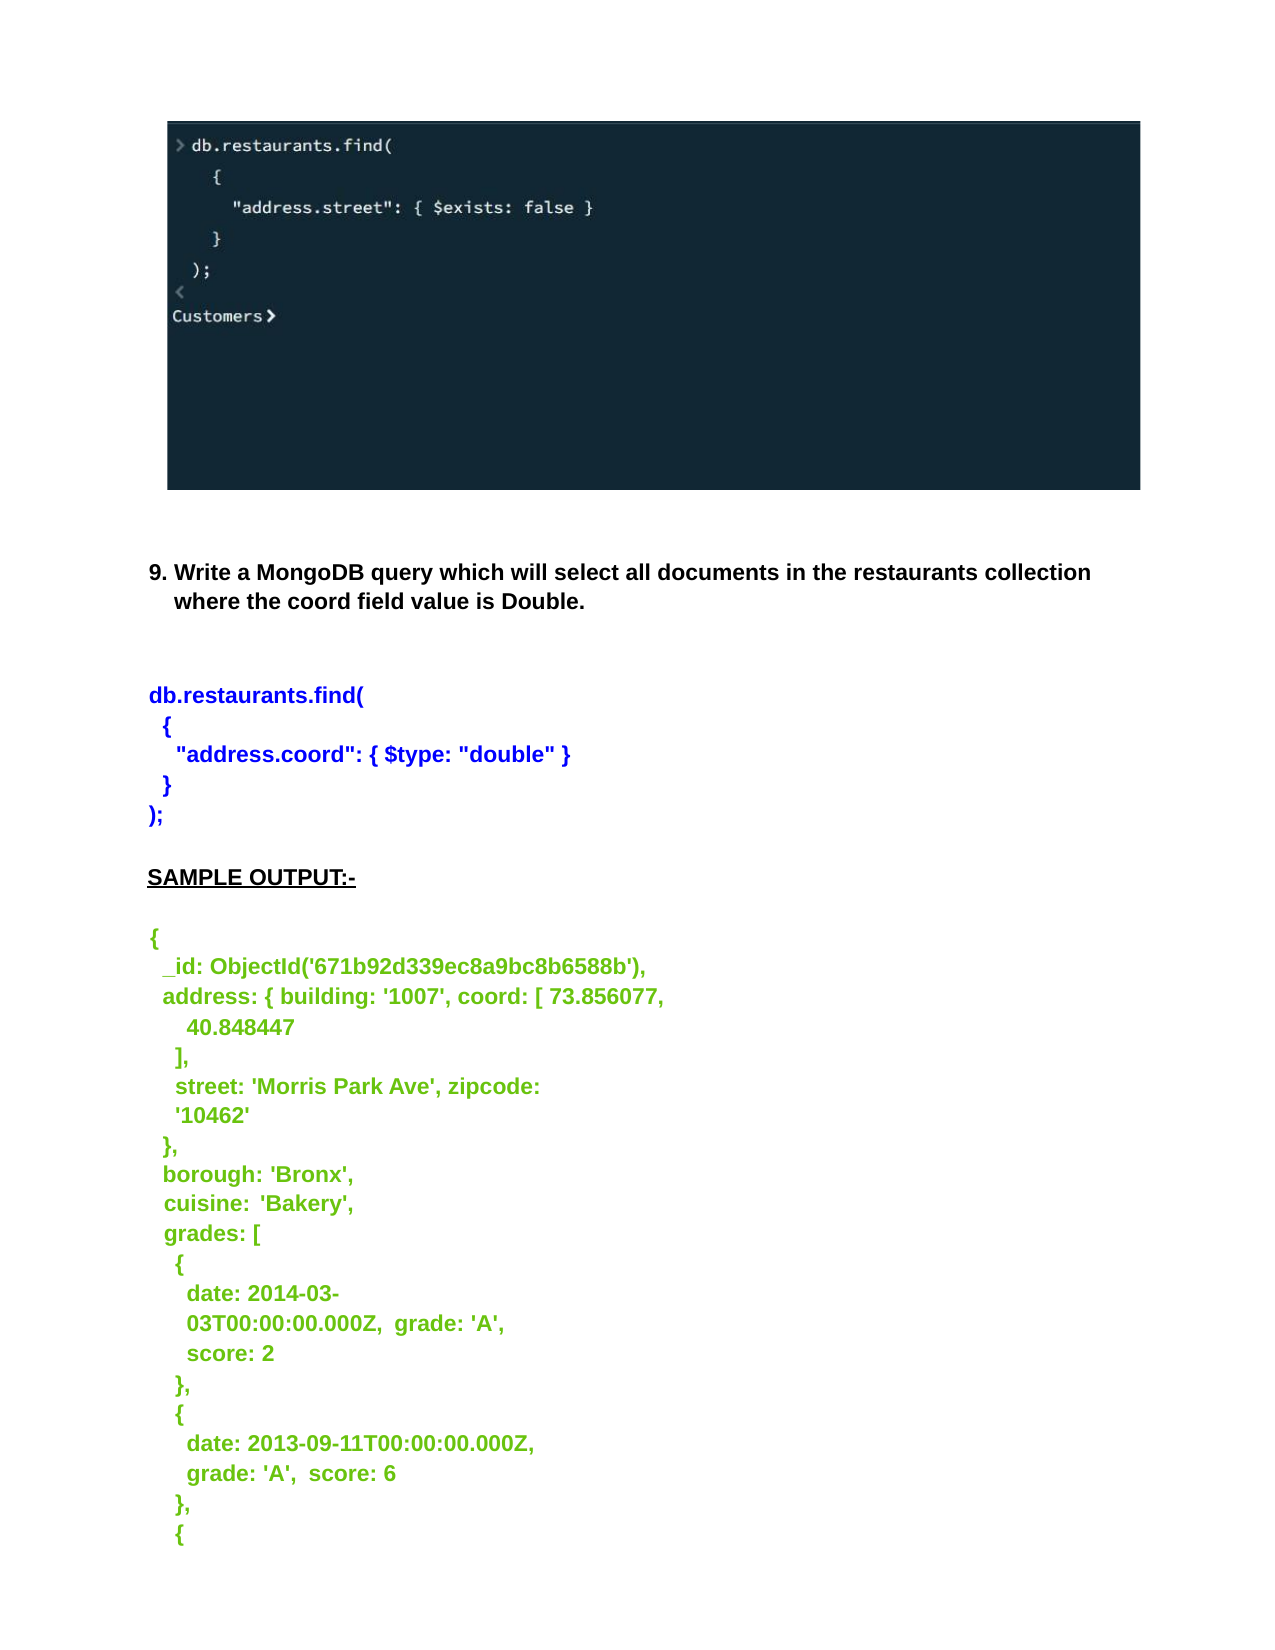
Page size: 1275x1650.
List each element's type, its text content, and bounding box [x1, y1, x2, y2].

text { [162, 712, 1103, 738]
text _id: ObjectId('671b92d339ec8a9bc8b6588b'), address: { building: '1007', coord: [ 73.856077, [162, 953, 747, 1010]
text street: 'Morris Park Ave', zipcode: [175, 1073, 1152, 1099]
picture [167, 121, 1141, 490]
text }, [162, 1132, 535, 1158]
text { [150, 924, 535, 950]
text borough: 'Bronx', cuisine: 'Bakery', grades: [ [162, 1161, 354, 1247]
text ], [175, 1043, 535, 1069]
text db.restaurants.find( [148, 682, 1103, 709]
text { [175, 1250, 535, 1276]
text '10462' [175, 1102, 535, 1128]
text date: 2013-09-11T00:00:00.000Z, grade: 'A', score: 6 [186, 1430, 535, 1487]
text date: 2014-03-03T00:00:00.000Z, grade: 'A', score: 2 [186, 1280, 535, 1367]
text ); [137, 801, 175, 827]
text "address.coord": { $type: "double" } [176, 741, 1103, 768]
text 40.848447 [186, 1013, 535, 1040]
list Write a MongoDB query which will select all documents in the restaurants collection where the coord field value is Double. [148, 559, 1126, 615]
text } [162, 771, 1103, 797]
text }, [175, 1490, 535, 1517]
text }, [175, 1371, 535, 1397]
text SAMPLE OUTPUT:- [147, 863, 1152, 890]
text { [175, 1400, 535, 1427]
text { [175, 1520, 535, 1546]
